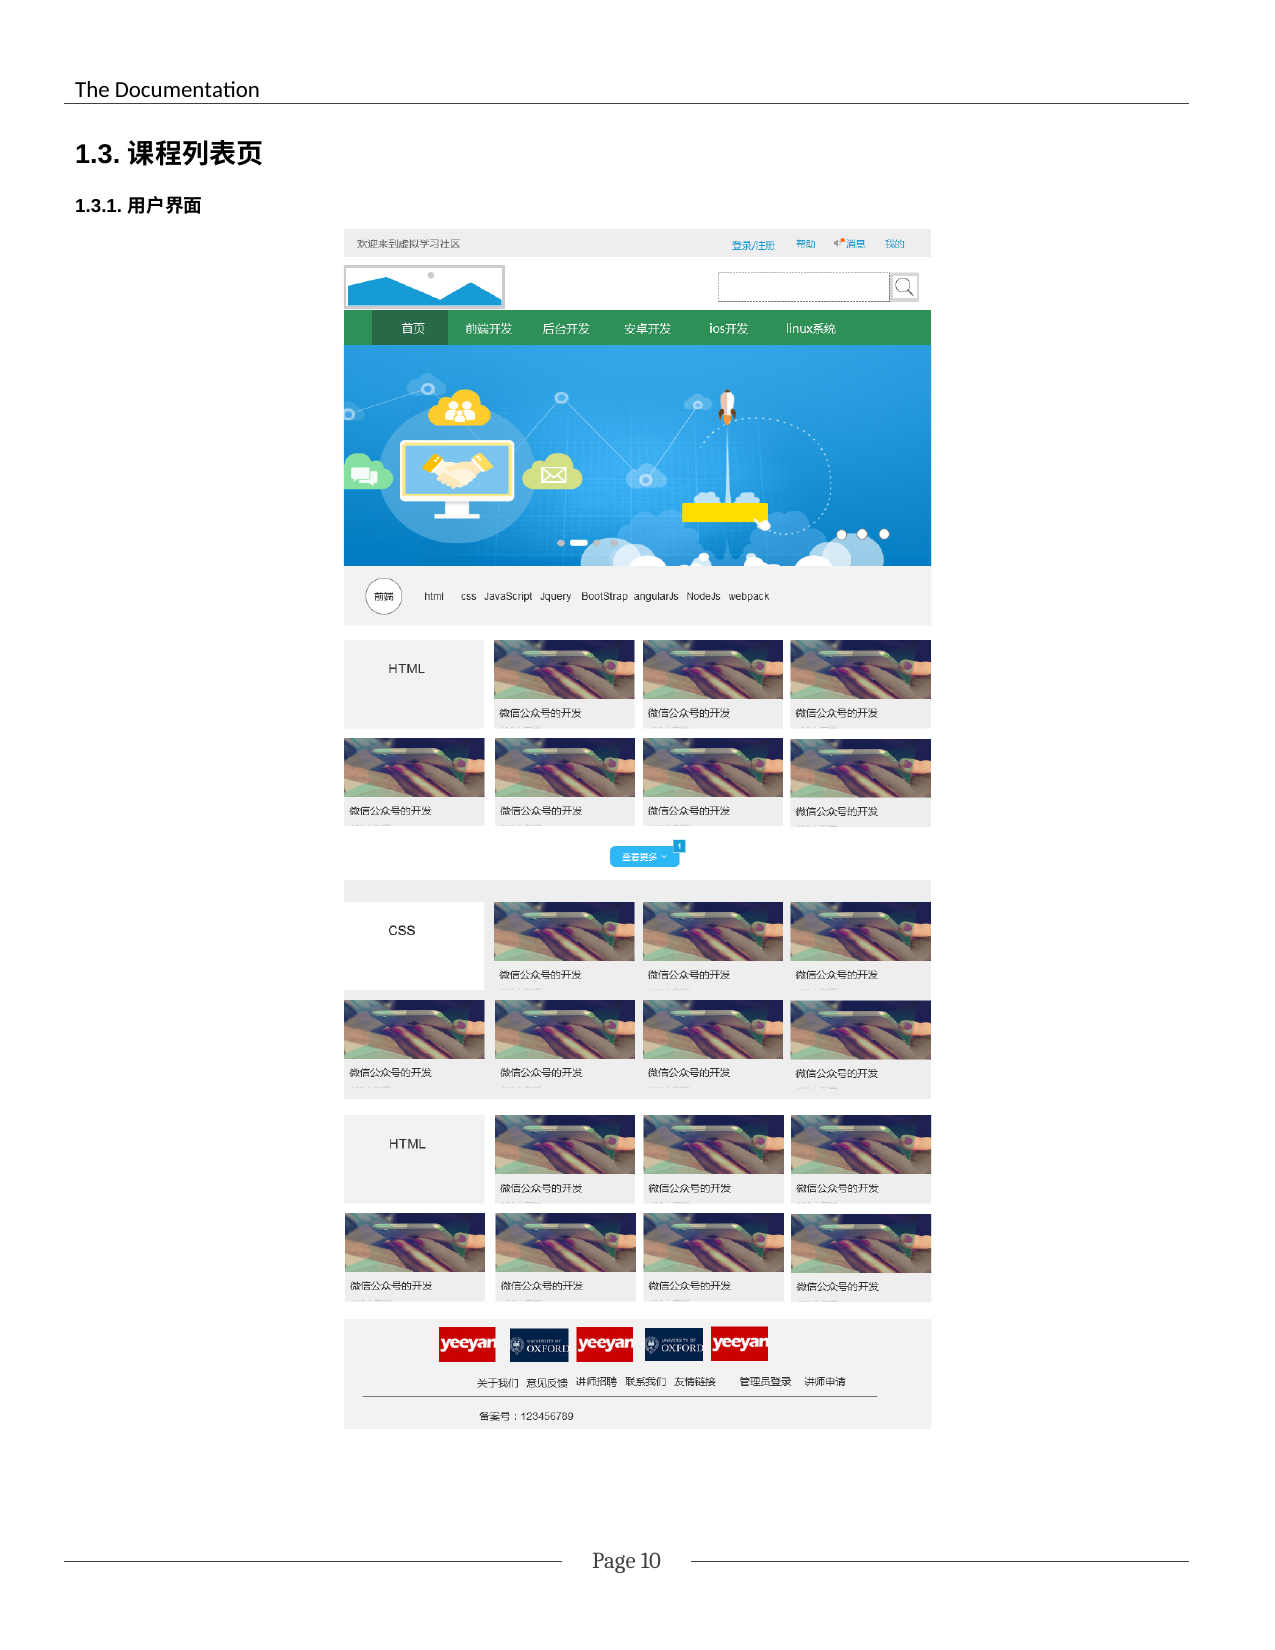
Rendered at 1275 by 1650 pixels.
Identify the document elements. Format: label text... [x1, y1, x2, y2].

subtitle 课程列表页 [75, 138, 1200, 169]
subtitle 用户界面 [75, 194, 1200, 216]
